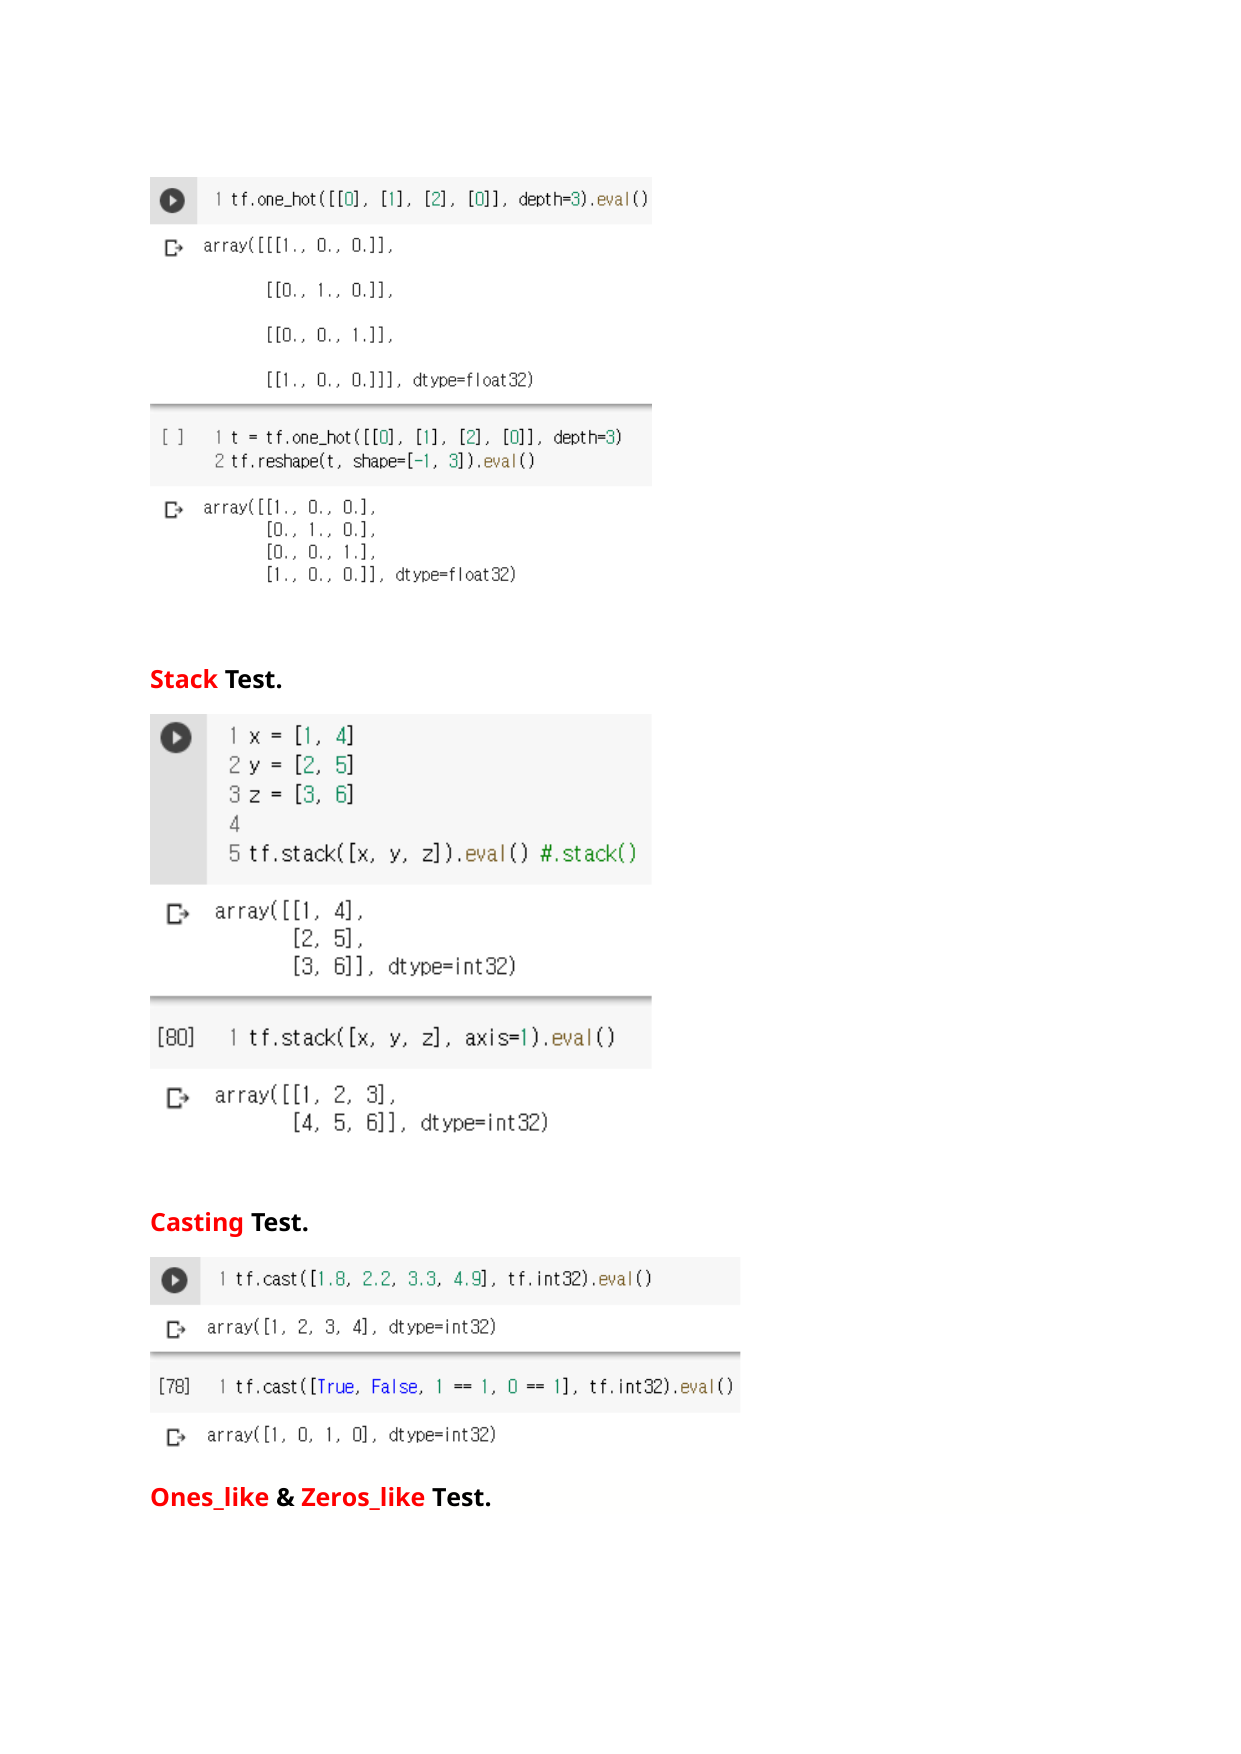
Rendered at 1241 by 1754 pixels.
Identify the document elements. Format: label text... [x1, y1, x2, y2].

picture [150, 714, 652, 1139]
text Stack Test. [150, 661, 1090, 695]
picture [150, 177, 652, 596]
text Ones_like & Zeros_like Test. [150, 1480, 1090, 1514]
picture [150, 1257, 741, 1461]
text Casting Test. [150, 1204, 1090, 1238]
